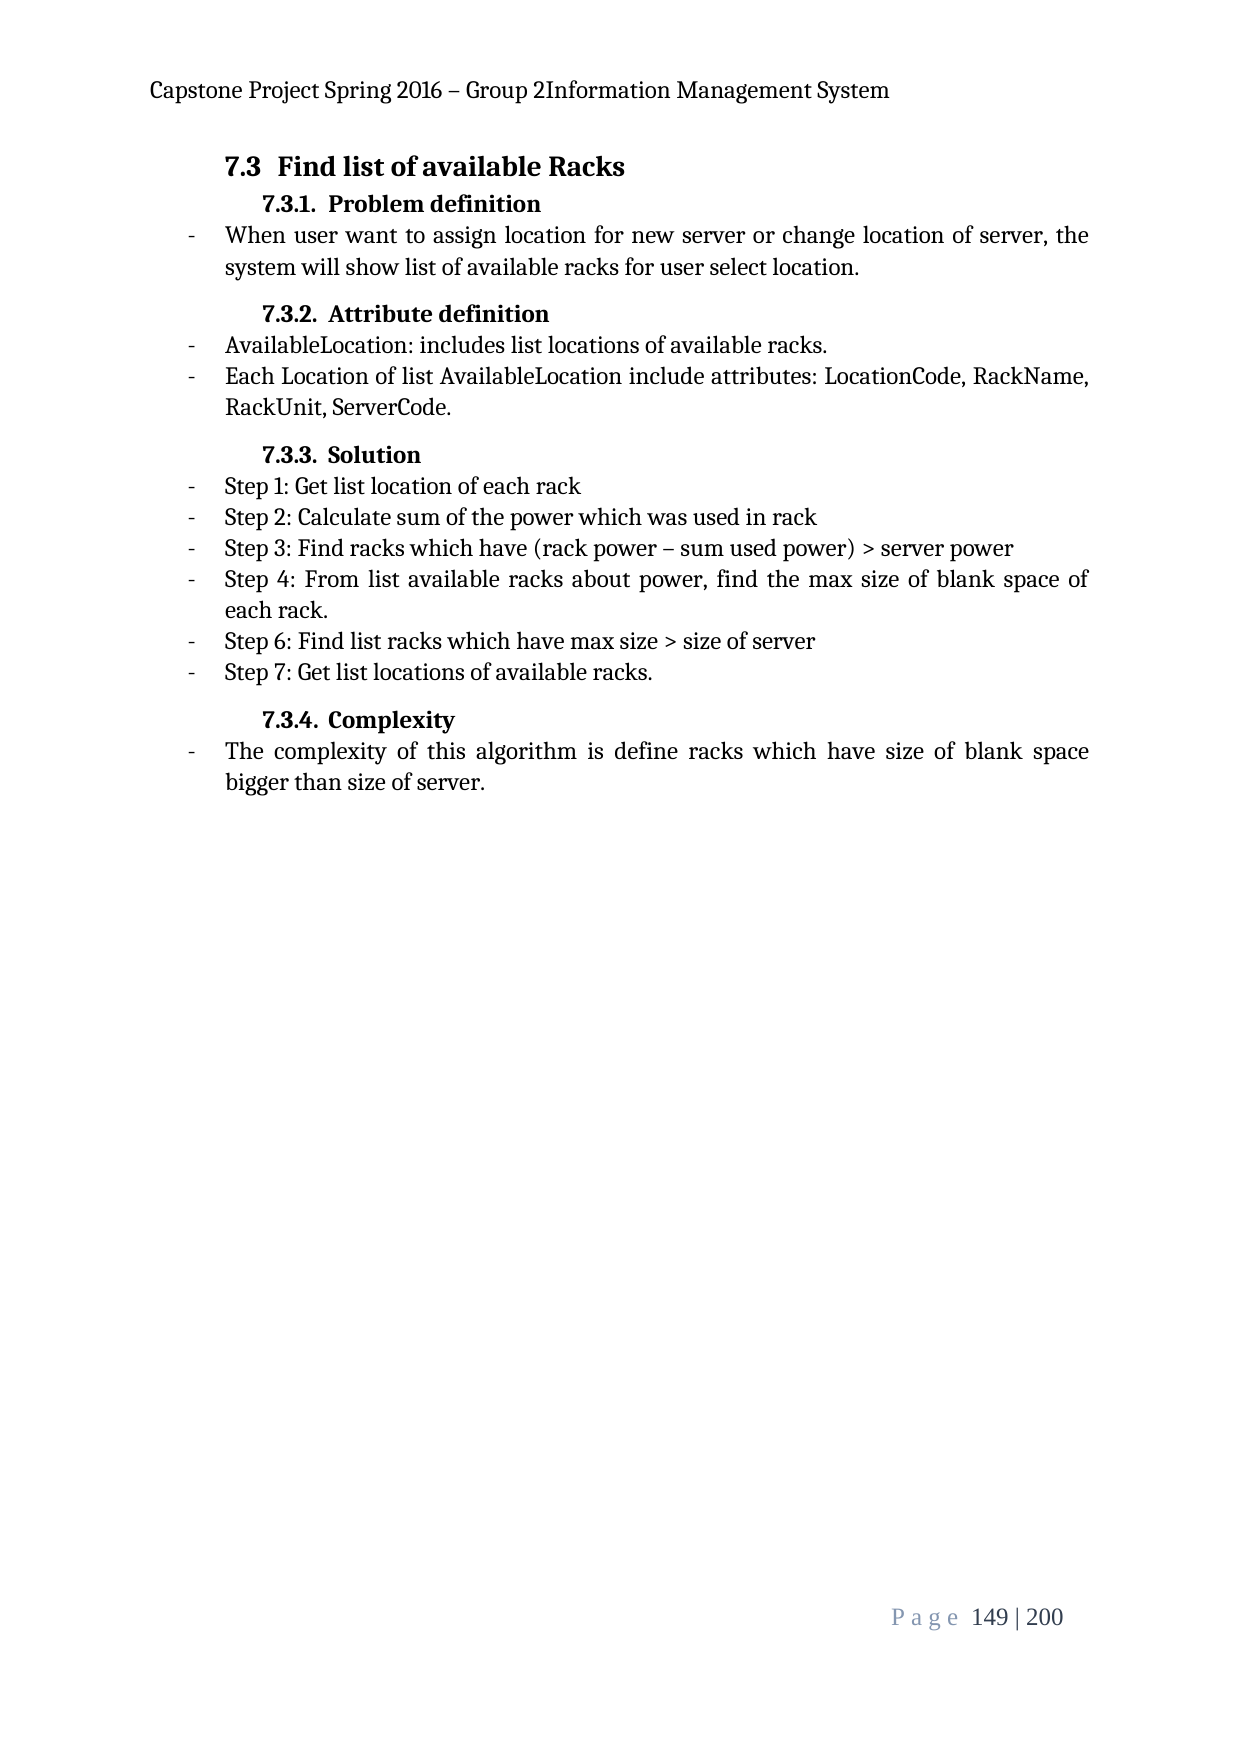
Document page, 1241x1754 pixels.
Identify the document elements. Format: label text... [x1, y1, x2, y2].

list AvailableLocation: includes list locations of available racks. [187, 331, 1090, 360]
subtitle Attribute definition [262, 300, 1090, 329]
list Step 7: Get list locations of available racks. [187, 658, 1090, 687]
list Step 4: From list available racks about power, find the max size of blank space of each rack. [187, 565, 1090, 625]
list The complexity of this algorithm is define racks which have size of blank space bigger than size of server. [187, 737, 1090, 797]
subtitle Problem definition [262, 190, 1090, 219]
list Step 3: Find racks which have (rack power – sum used power) > server power [187, 534, 1090, 563]
list Step 6: Find list racks which have max size > size of server [187, 627, 1090, 656]
list Each Location of list AvailableLocation include attributes: LocationCode, RackName, RackUnit, ServerCode. [187, 362, 1090, 422]
list Step 1: Get list location of each rack [187, 472, 1090, 501]
subtitle Find list of available Racks [225, 150, 1090, 183]
list When user want to assign location for new server or change location of server, the system will show list of available racks for user select location. [187, 221, 1090, 281]
subtitle Solution [262, 441, 1090, 470]
list Step 2: Calculate sum of the power which was used in rack [187, 503, 1090, 532]
subtitle Complexity [262, 706, 1090, 735]
